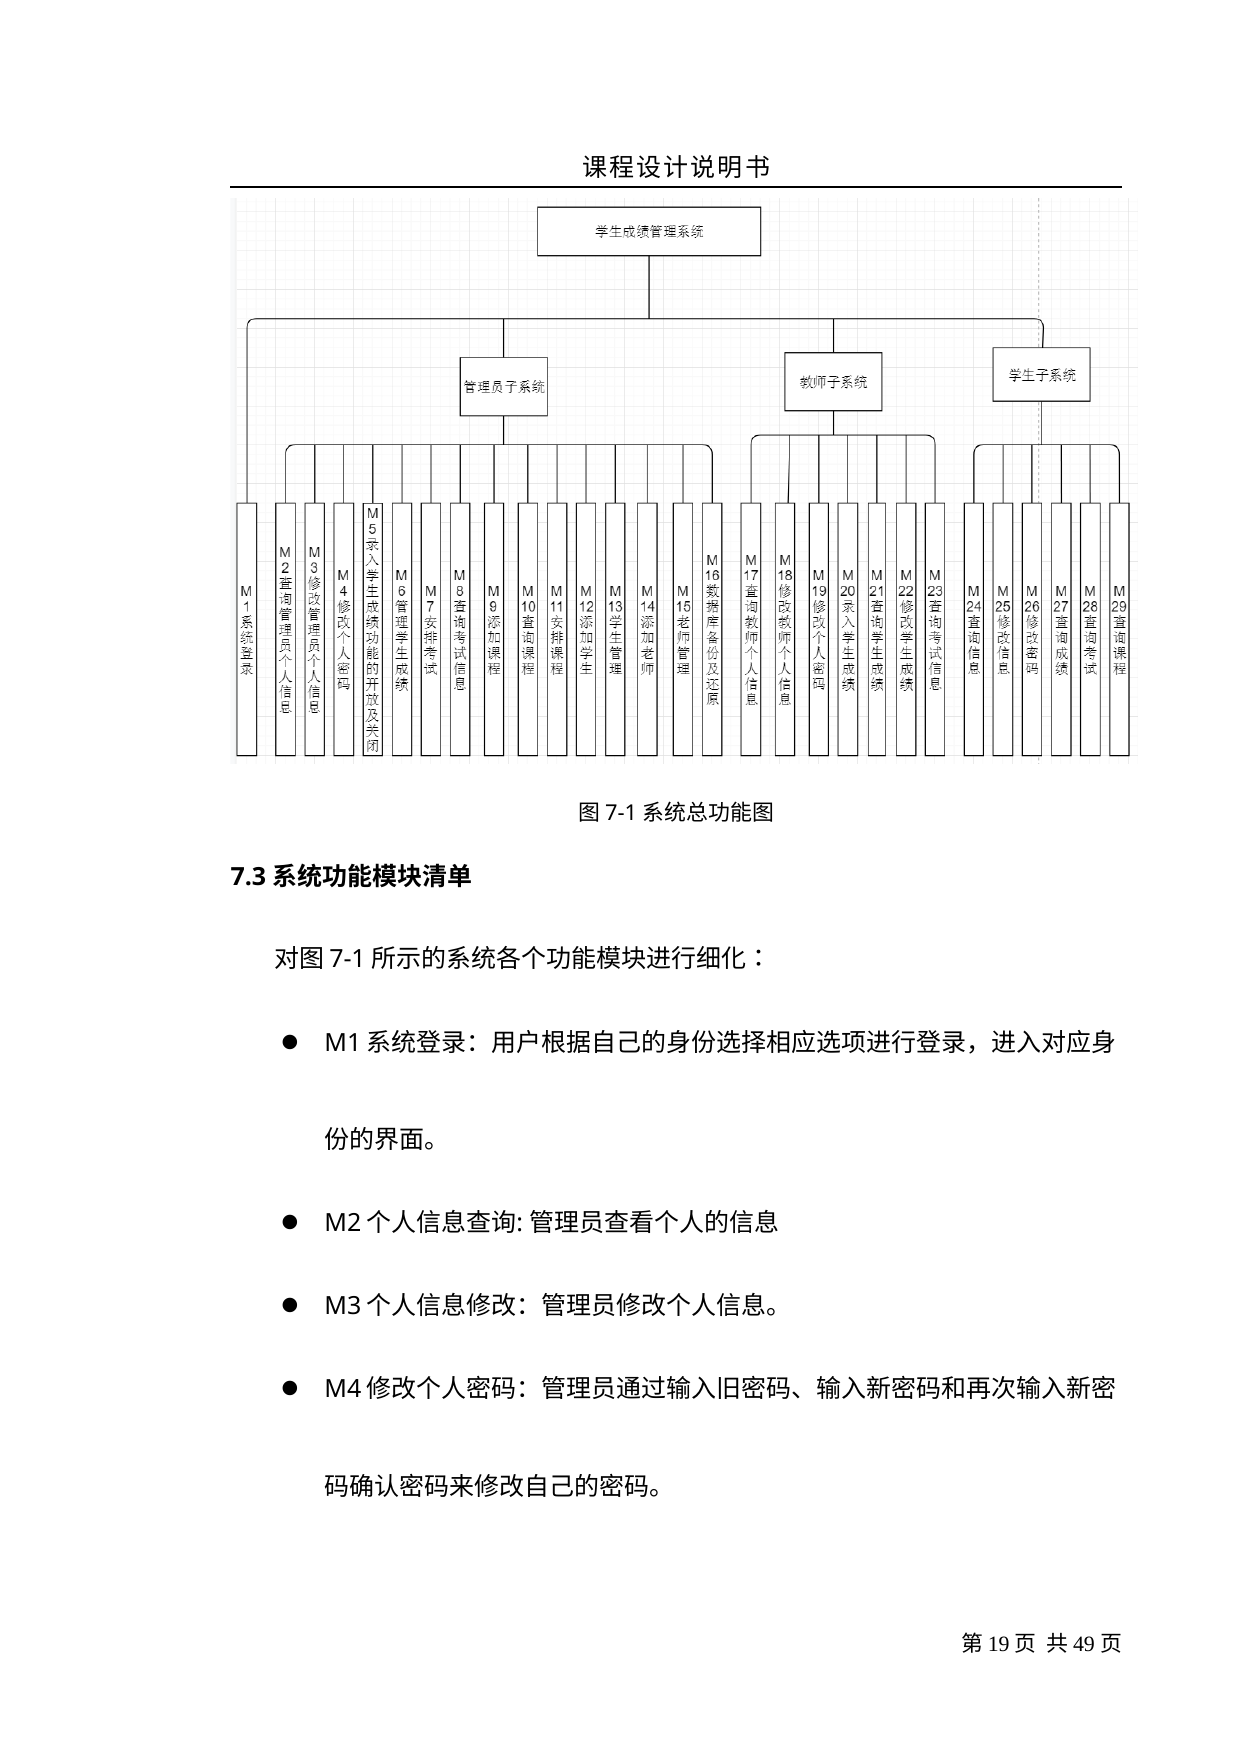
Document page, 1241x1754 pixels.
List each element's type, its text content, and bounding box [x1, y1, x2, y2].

list M3个人信息修改：管理员修改个人信息。 [280, 1271, 1122, 1336]
list M2个人信息查询: 管理员查看个人的信息 [280, 1188, 1122, 1253]
text 图7-1 系统总功能图 [230, 795, 1122, 828]
picture [230, 198, 1138, 764]
text 7.3 系统功能模块清单 [230, 842, 1122, 907]
text 对图7-1所示的系统各个功能模块进行细化： [230, 926, 1122, 991]
list M4修改个人密码：管理员通过输入旧密码、输入新密码和再次输入新密码确认密码来修改自己的密码。 [280, 1354, 1122, 1517]
list M1系统登录：用户根据自己的身份选择相应选项进行登录，进入对应身份的界面。 [280, 1008, 1122, 1170]
